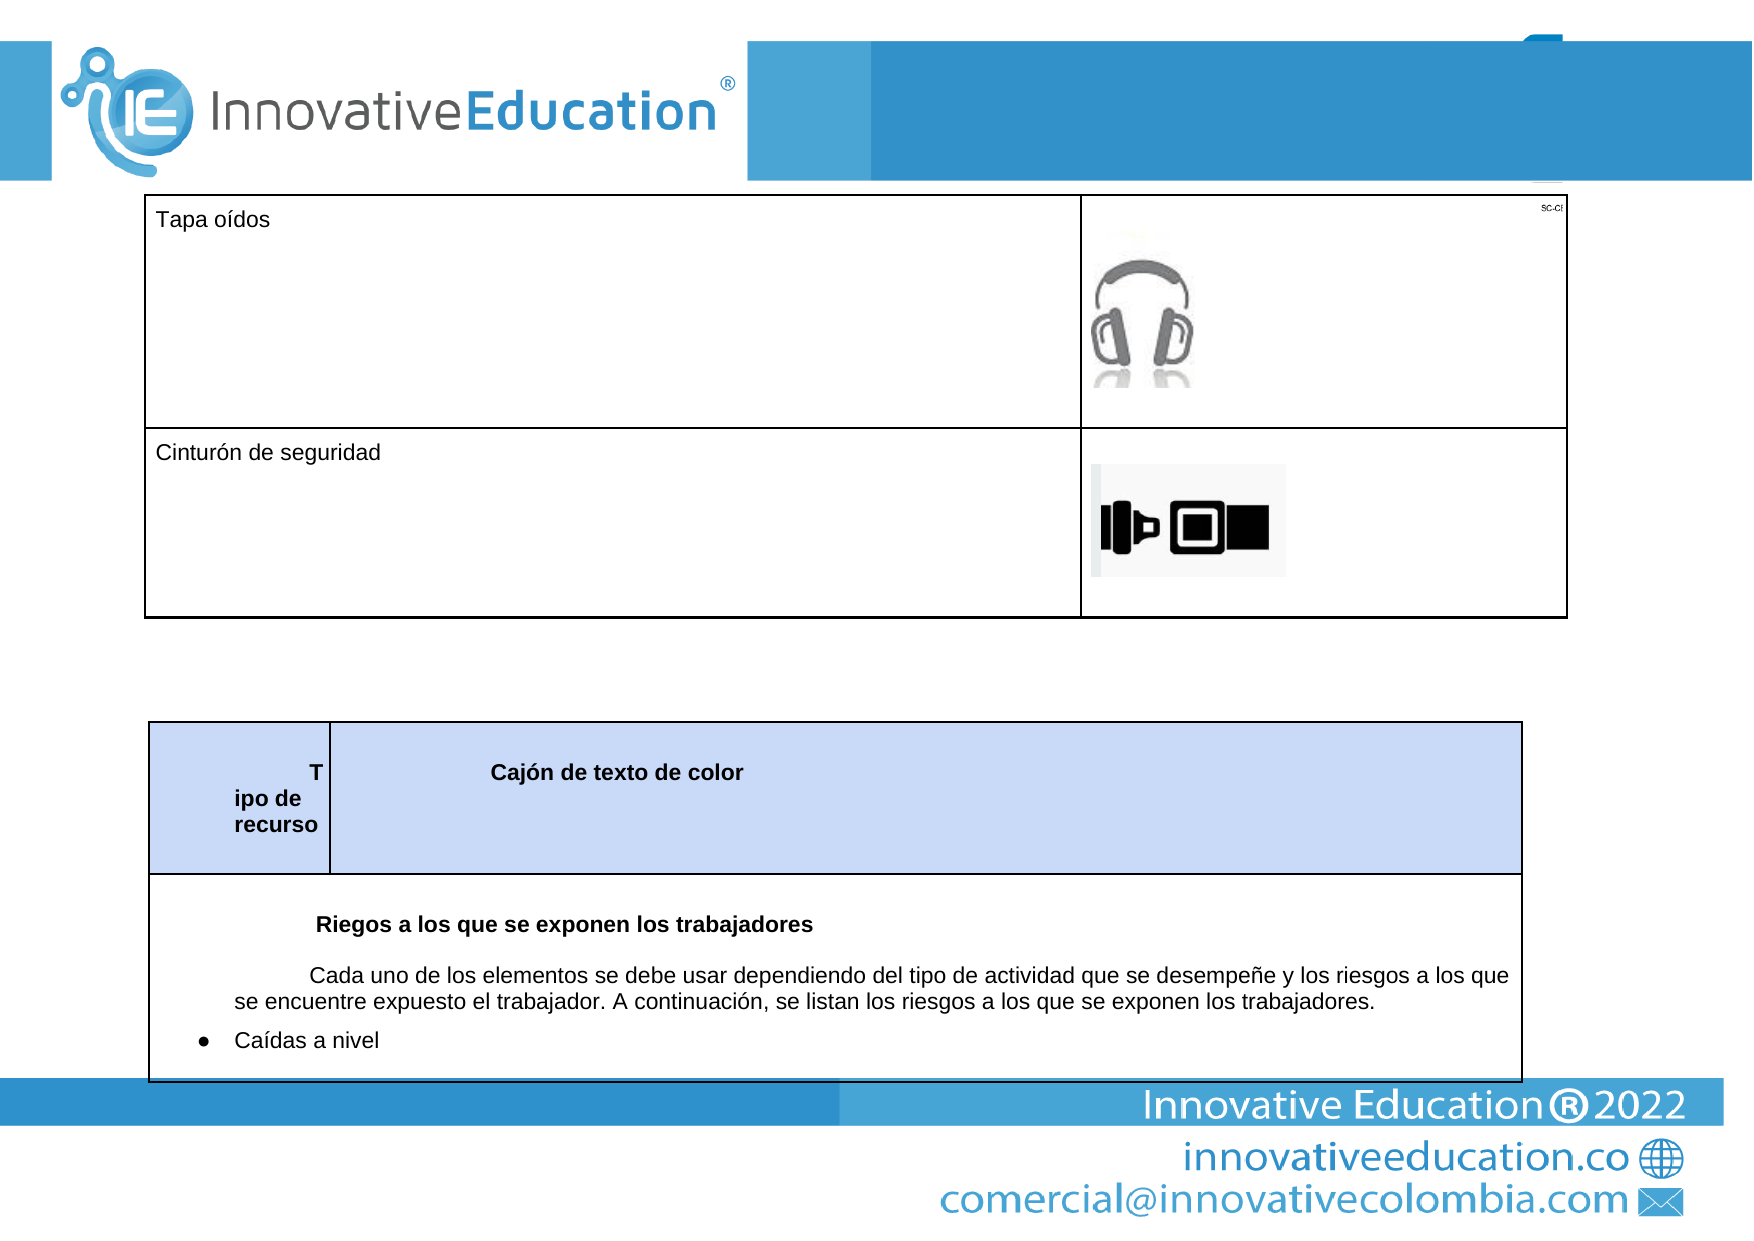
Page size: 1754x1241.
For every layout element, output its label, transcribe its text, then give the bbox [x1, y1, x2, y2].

table_cell [1082, 429, 1566, 616]
table_cell Cinturón de seguridad [146, 429, 1080, 616]
picture [0, 1076, 1724, 1223]
table_header Cajón de texto de color [331, 723, 1521, 873]
table_cell [1082, 196, 1566, 427]
table_header Tipo de recurso [150, 723, 329, 873]
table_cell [150, 875, 1521, 1081]
table_cell Tapa oídos [146, 196, 1080, 427]
picture [0, 28, 1752, 194]
picture [1091, 231, 1217, 388]
picture [1091, 464, 1287, 577]
